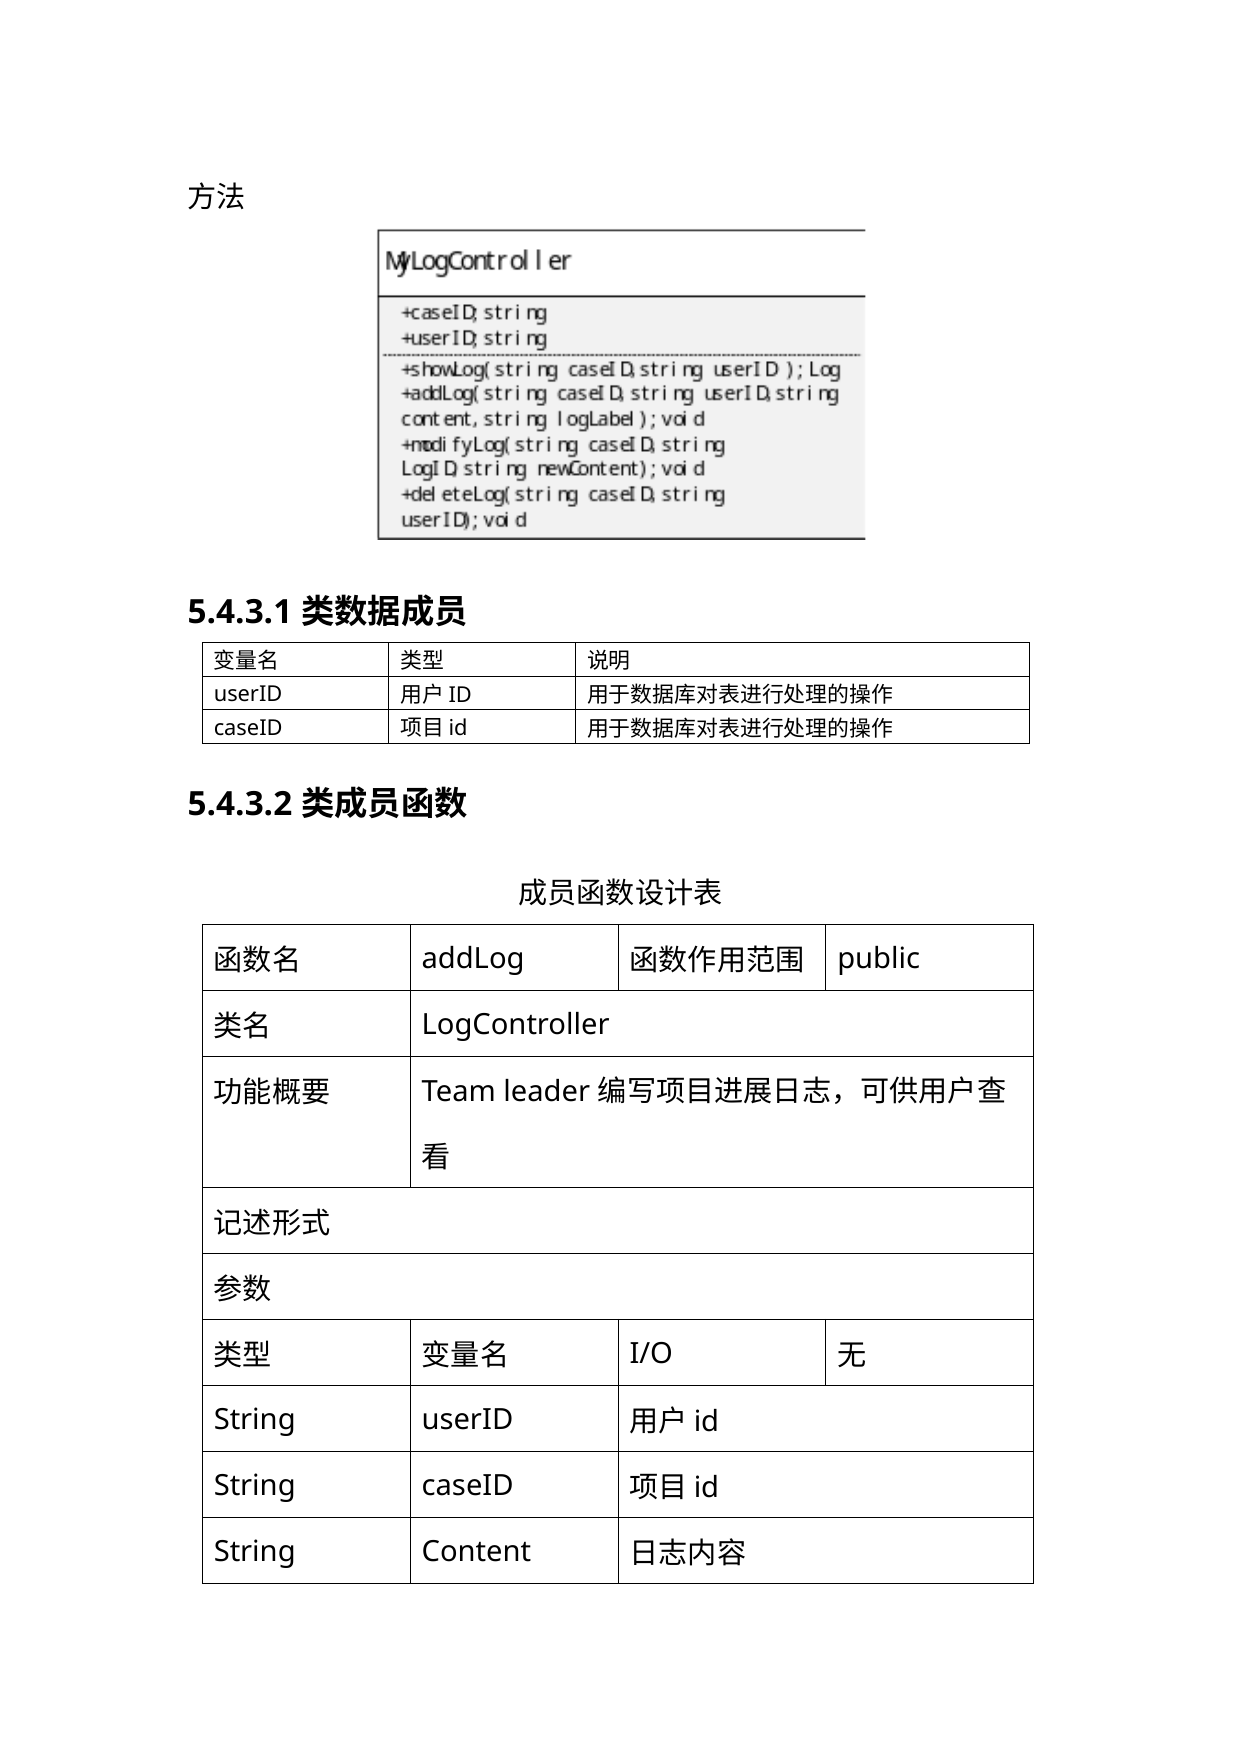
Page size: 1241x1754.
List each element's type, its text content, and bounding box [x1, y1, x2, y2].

table_cell 用户ID [389, 677, 575, 709]
table_cell String [203, 1452, 410, 1517]
table_header 说明 [576, 643, 1029, 676]
table_header 类型 [389, 643, 575, 676]
table_cell 用于数据库对表进行处理的操作 [576, 677, 1029, 709]
table_cell 用户id [619, 1386, 1033, 1451]
table_cell String [203, 1386, 410, 1451]
table_cell Content [411, 1518, 618, 1583]
table_cell 变量名 [411, 1320, 618, 1385]
table_header addLog [411, 925, 618, 990]
table_cell 日志内容 [619, 1518, 1033, 1583]
table_cell 记述形式 [203, 1188, 1033, 1253]
text 5.4.3.2 类成员函数 [187, 769, 1053, 834]
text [187, 162, 1053, 227]
table_cell 参数 [203, 1254, 1033, 1319]
table_cell 无 [826, 1320, 1033, 1385]
table_cell I/O [619, 1320, 825, 1385]
table_cell caseID [411, 1452, 618, 1517]
table_header 函数作用范围 [619, 925, 825, 990]
table_header 变量名 [203, 643, 388, 676]
table_cell 类名 [203, 991, 410, 1056]
table_cell Team leader 编写项目进展日志，可供用户查看 [411, 1057, 1033, 1187]
table_cell caseID [203, 710, 388, 743]
table_cell 用于数据库对表进行处理的操作 [576, 710, 1029, 743]
table_cell userID [203, 677, 388, 709]
table_cell 类型 [203, 1320, 410, 1385]
table_cell userID [411, 1386, 618, 1451]
table_header public [826, 925, 1033, 990]
table_cell 项目id [619, 1452, 1033, 1517]
table_cell 项目id [389, 710, 575, 743]
table_cell 功能概要 [203, 1057, 410, 1187]
table_cell String [203, 1518, 410, 1583]
text 5.4.3.1 类数据成员 [187, 577, 1053, 642]
table_header 函数名 [203, 925, 410, 990]
text 成员函数设计表 [187, 859, 1053, 924]
table_cell LogController [411, 991, 1033, 1056]
